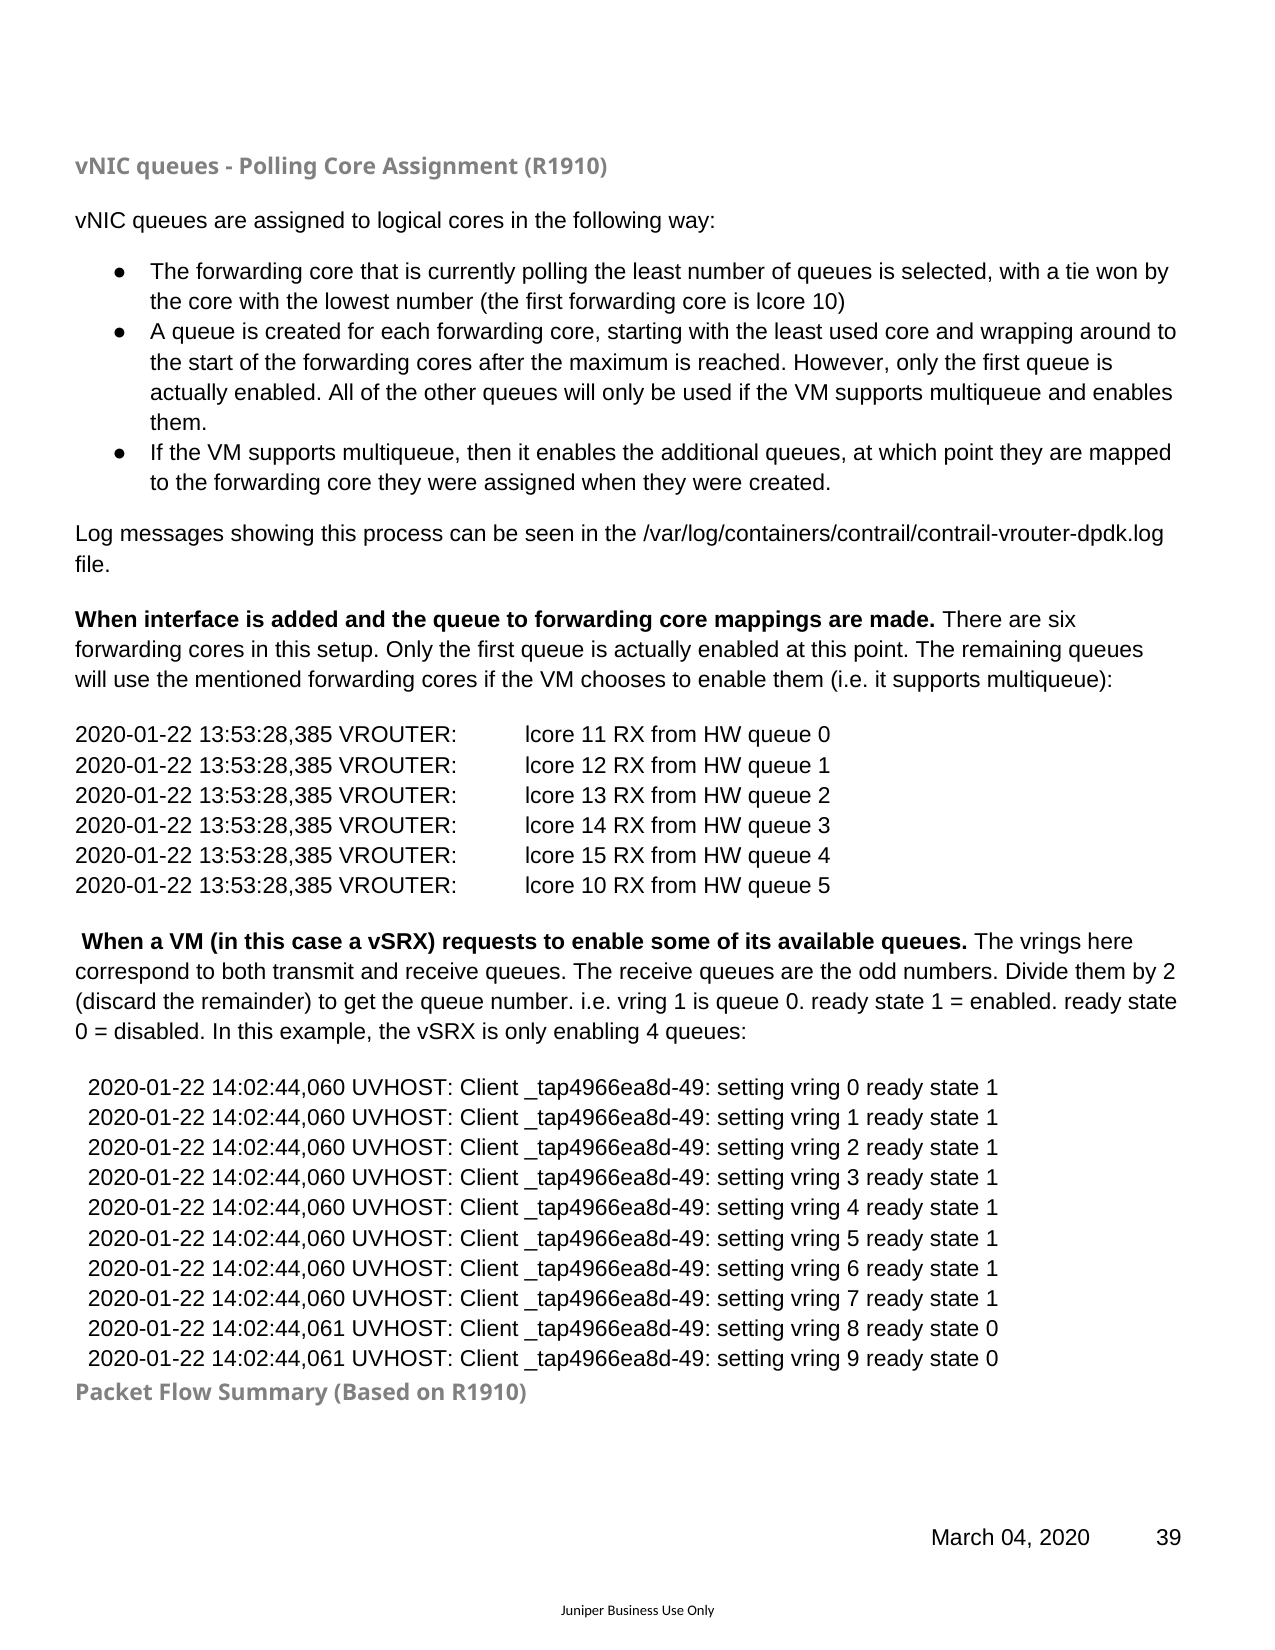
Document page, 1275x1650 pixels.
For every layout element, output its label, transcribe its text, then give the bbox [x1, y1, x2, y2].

text vNIC queues are assigned to logical cores in the following way: [75, 207, 1181, 233]
subtitle vNIC queues - Polling Core Assignment (R1910) [75, 150, 1181, 181]
text 2020-01-22 14:02:44,060 UVHOST: Client _tap4966ea8d-49: setting vring 3 ready state 1 [75, 1164, 1181, 1190]
text 2020-01-22 14:02:44,061 UVHOST: Client _tap4966ea8d-49: setting vring 8 ready state 0 [75, 1315, 1181, 1341]
text 2020-01-22 14:02:44,060 UVHOST: Client _tap4966ea8d-49: setting vring 0 ready state 1 [75, 1073, 1181, 1100]
list If the VM supports multiqueue, then it enables the additional queues, at which point they are mapped to the forwarding core they were assigned when they were created. [112, 439, 1181, 496]
text 2020-01-22 14:02:44,060 UVHOST: Client _tap4966ea8d-49: setting vring 2 ready state 1 [75, 1134, 1181, 1160]
list A queue is created for each forwarding core, starting with the least used core and wrapping around to the start of the forwarding cores after the maximum is reached. However, only the first queue is actually enabled. All of the other queues will only be used if the VM supports multiqueue and enables them. [112, 318, 1181, 435]
subtitle Packet Flow Summary (Based on R1910) [75, 1376, 1181, 1407]
list The forwarding core that is currently polling the least number of queues is selected, with a tie won by the core with the lowest number (the first forwarding core is lcore 10) [112, 258, 1181, 314]
text 2020-01-22 13:53:28,385 VROUTER: lcore 10 RX from HW queue 5 [75, 872, 1181, 899]
text 2020-01-22 14:02:44,060 UVHOST: Client _tap4966ea8d-49: setting vring 4 ready state 1 [75, 1194, 1181, 1221]
text 2020-01-22 14:02:44,060 UVHOST: Client _tap4966ea8d-49: setting vring 6 ready state 1 [75, 1255, 1181, 1281]
text 2020-01-22 13:53:28,385 VROUTER: lcore 11 RX from HW queue 0 [75, 721, 1181, 748]
text 2020-01-22 13:53:28,385 VROUTER: lcore 13 RX from HW queue 2 [75, 782, 1181, 808]
text When interface is added and the queue to forwarding core mappings are made. There are six forwarding cores in this setup. Only the first queue is actually enabled at this point. The remaining queues will use the mentioned forwarding cores if the VM chooses to enable them (i.e. it supports multiqueue): [75, 606, 1181, 692]
text When a VM (in this case a vSRX) requests to enable some of its available queues. The vrings here correspond to both transmit and receive queues. The receive queues are the odd numbers. Divide them by 2 (discard the remainder) to get the queue number. i.e. vring 1 is queue 0. ready state 1 = enabled. ready state 0 = disabled. In this example, the vSRX is only enabling 4 queues: [75, 928, 1181, 1044]
text 2020-01-22 13:53:28,385 VROUTER: lcore 12 RX from HW queue 1 [75, 752, 1181, 778]
text Log messages showing this process can be seen in the /var/log/containers/contrail/contrail-vrouter-dpdk.log file. [75, 520, 1181, 577]
text 2020-01-22 14:02:44,060 UVHOST: Client _tap4966ea8d-49: setting vring 1 ready state 1 [75, 1104, 1181, 1130]
text 2020-01-22 13:53:28,385 VROUTER: lcore 15 RX from HW queue 4 [75, 842, 1181, 868]
text 2020-01-22 14:02:44,060 UVHOST: Client _tap4966ea8d-49: setting vring 7 ready state 1 [75, 1285, 1181, 1311]
text 2020-01-22 13:53:28,385 VROUTER: lcore 14 RX from HW queue 3 [75, 812, 1181, 838]
text 2020-01-22 14:02:44,060 UVHOST: Client _tap4966ea8d-49: setting vring 5 ready state 1 [75, 1224, 1181, 1251]
text 2020-01-22 14:02:44,061 UVHOST: Client _tap4966ea8d-49: setting vring 9 ready state 0 [75, 1345, 1181, 1372]
